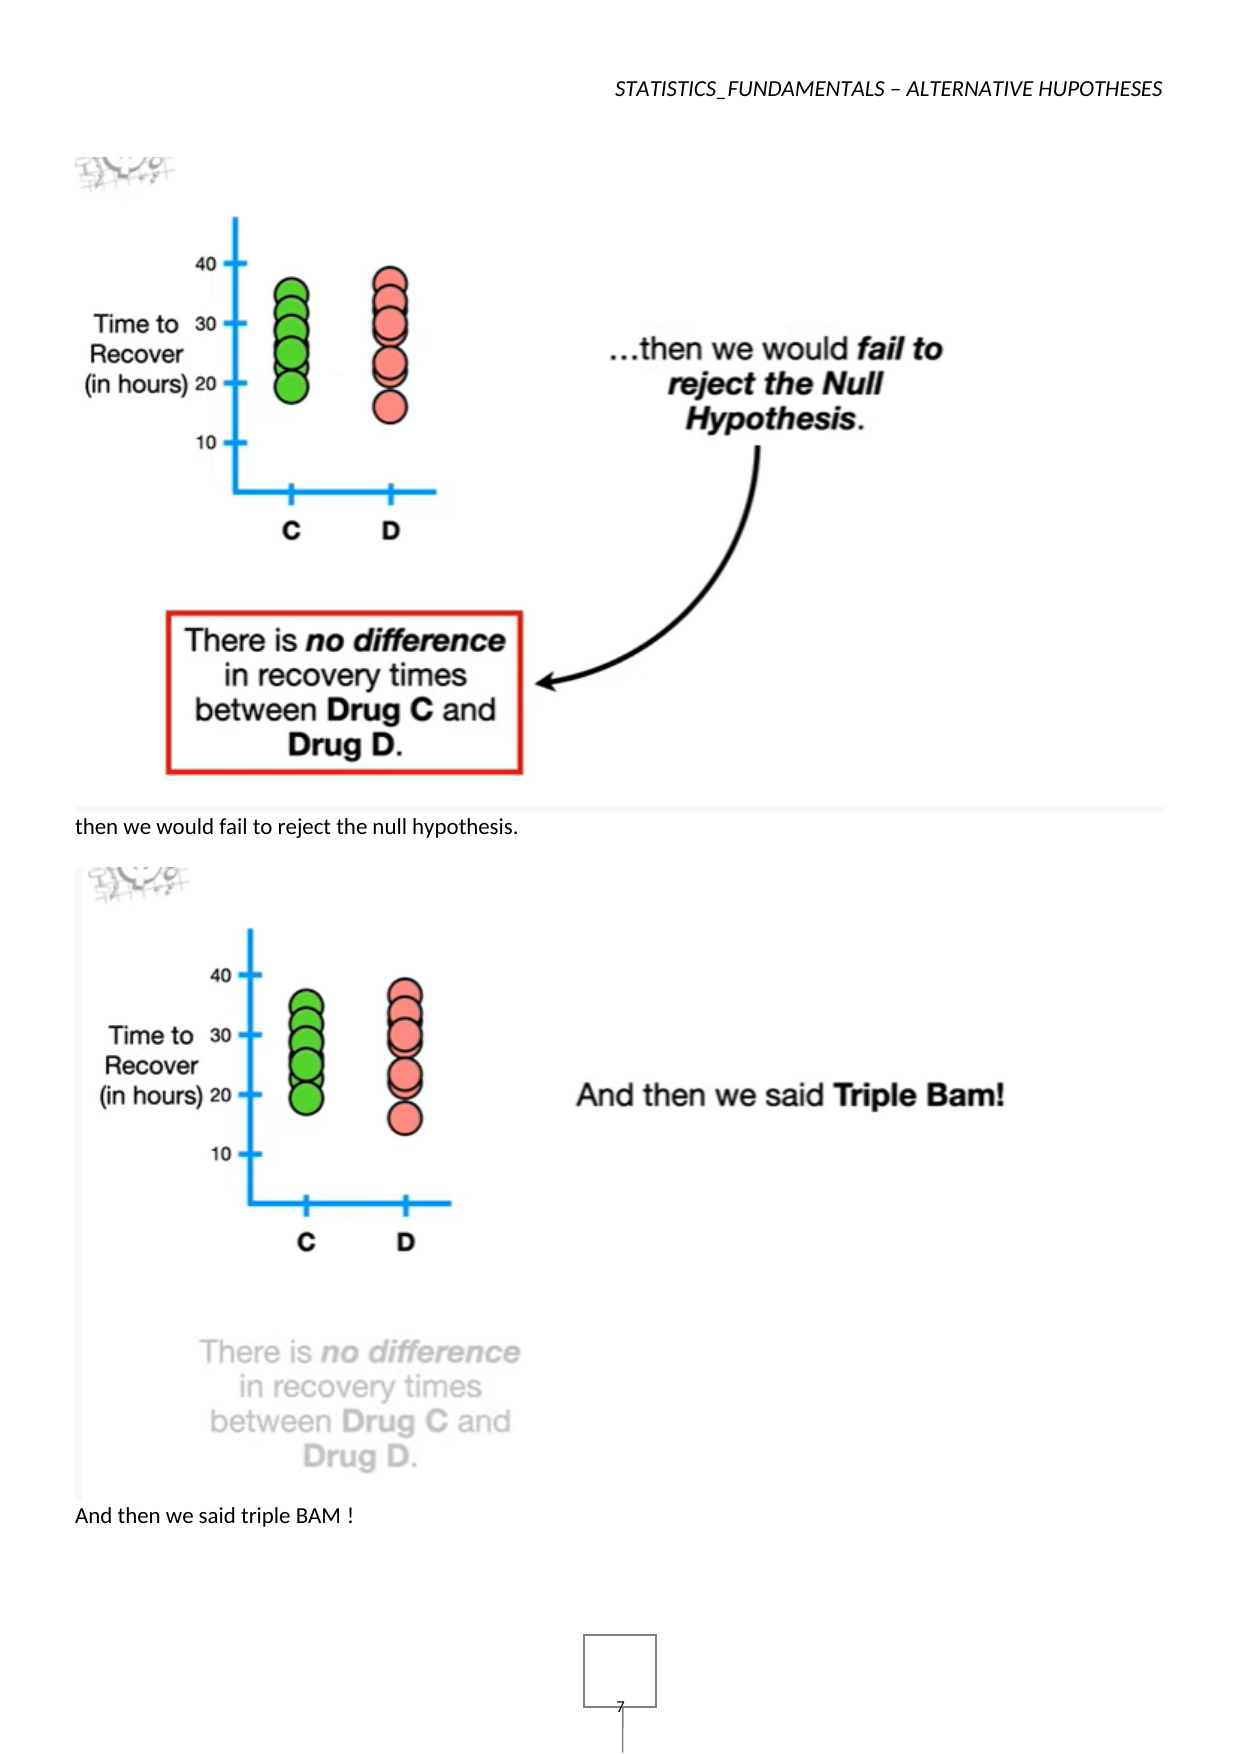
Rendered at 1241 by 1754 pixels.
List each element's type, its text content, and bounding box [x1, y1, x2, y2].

text then we would fail to reject the null hypothesis. [75, 812, 1165, 840]
picture [75, 867, 1166, 1501]
picture [75, 157, 1166, 812]
text And then we said triple BAM ! [75, 1501, 1165, 1529]
